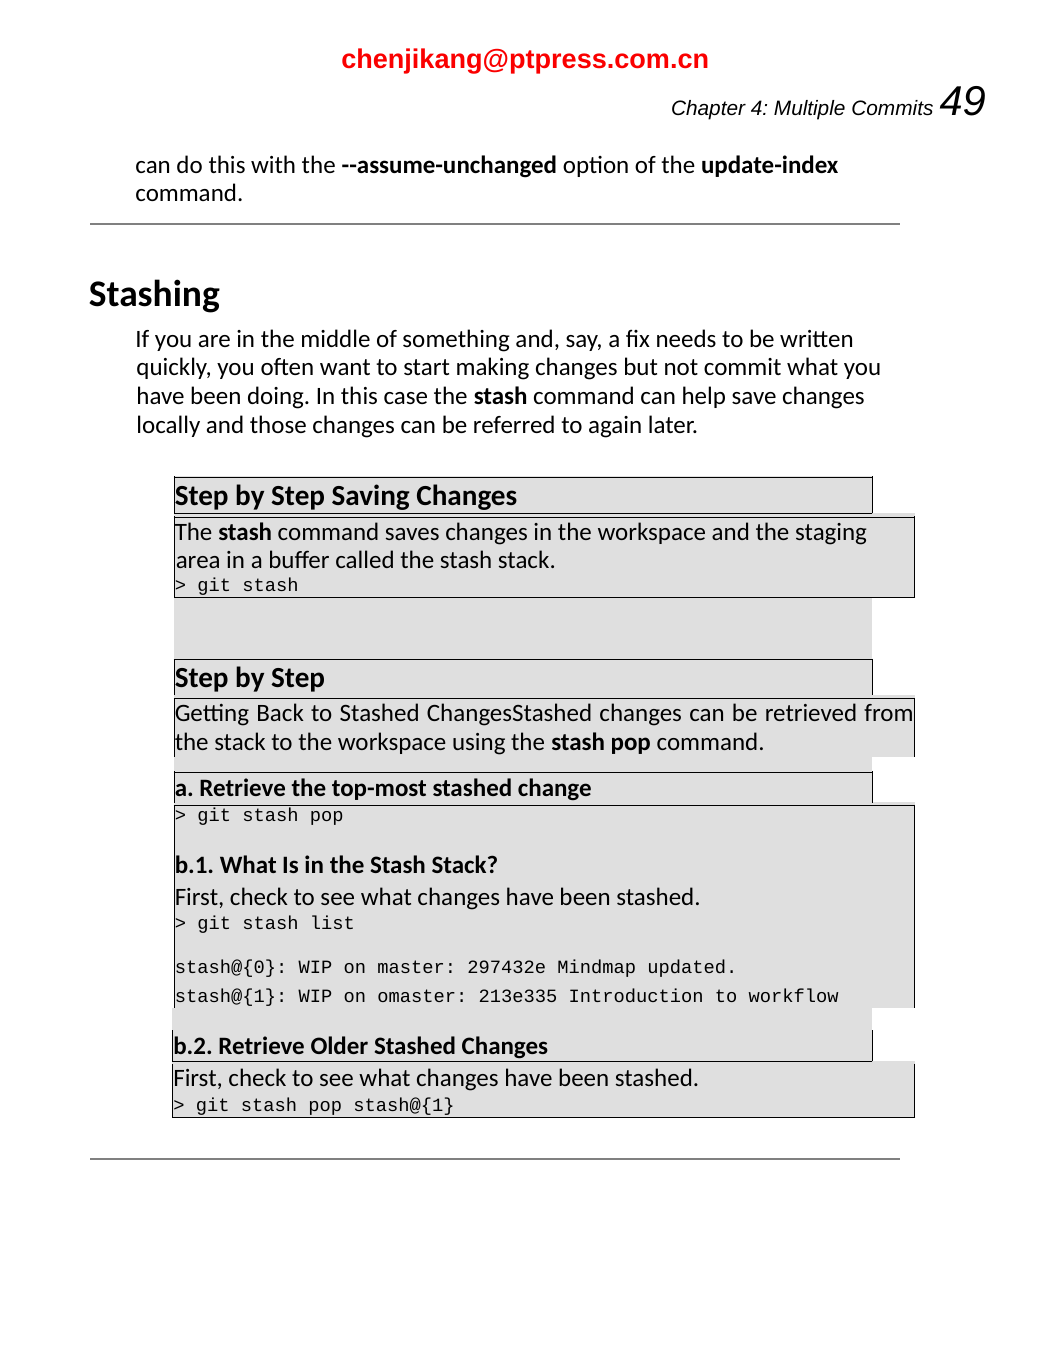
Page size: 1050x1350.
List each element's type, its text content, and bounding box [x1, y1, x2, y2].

subtitle Step by Step [175, 660, 872, 695]
text If you are in the middle of something and, say, a fix needs to be written quickly, you often want to start making changes but not commit what you have been doing. In this case the stash command can help save changes locally and those changes can be referred to again later. [135, 324, 913, 440]
text > git stash [175, 575, 914, 597]
text First, check to see what changes have been stashed. [175, 881, 914, 911]
text > git stash pop stash@{1} [173, 1096, 914, 1117]
text stash@{1}: WIP on omaster: 213e335 Introduction to workflow [175, 986, 914, 1008]
subtitle Stashing [89, 270, 872, 316]
text Getting Back to Stashed ChangesStashed changes can be retrieved from the stack to the workspace using the stash pop command. [175, 699, 914, 757]
subtitle b.2. Retrieve Older Stashed Changes [173, 1030, 872, 1061]
text First, check to see what changes have been stashed. [173, 1064, 914, 1093]
subtitle a. Retrieve the top-most stashed change [175, 773, 872, 803]
text b.1. What Is in the Stash Stack? [175, 848, 914, 880]
text stash@{0}: WIP on master: 297432e Mindmap updated. [175, 957, 914, 979]
subtitle Step by Step Saving Changes [175, 478, 872, 513]
text > git stash list [175, 913, 914, 935]
text > git stash pop [175, 806, 914, 827]
text The stash command saves changes in the workspace and the staging area in a buffer called the stash stack. [175, 518, 914, 575]
